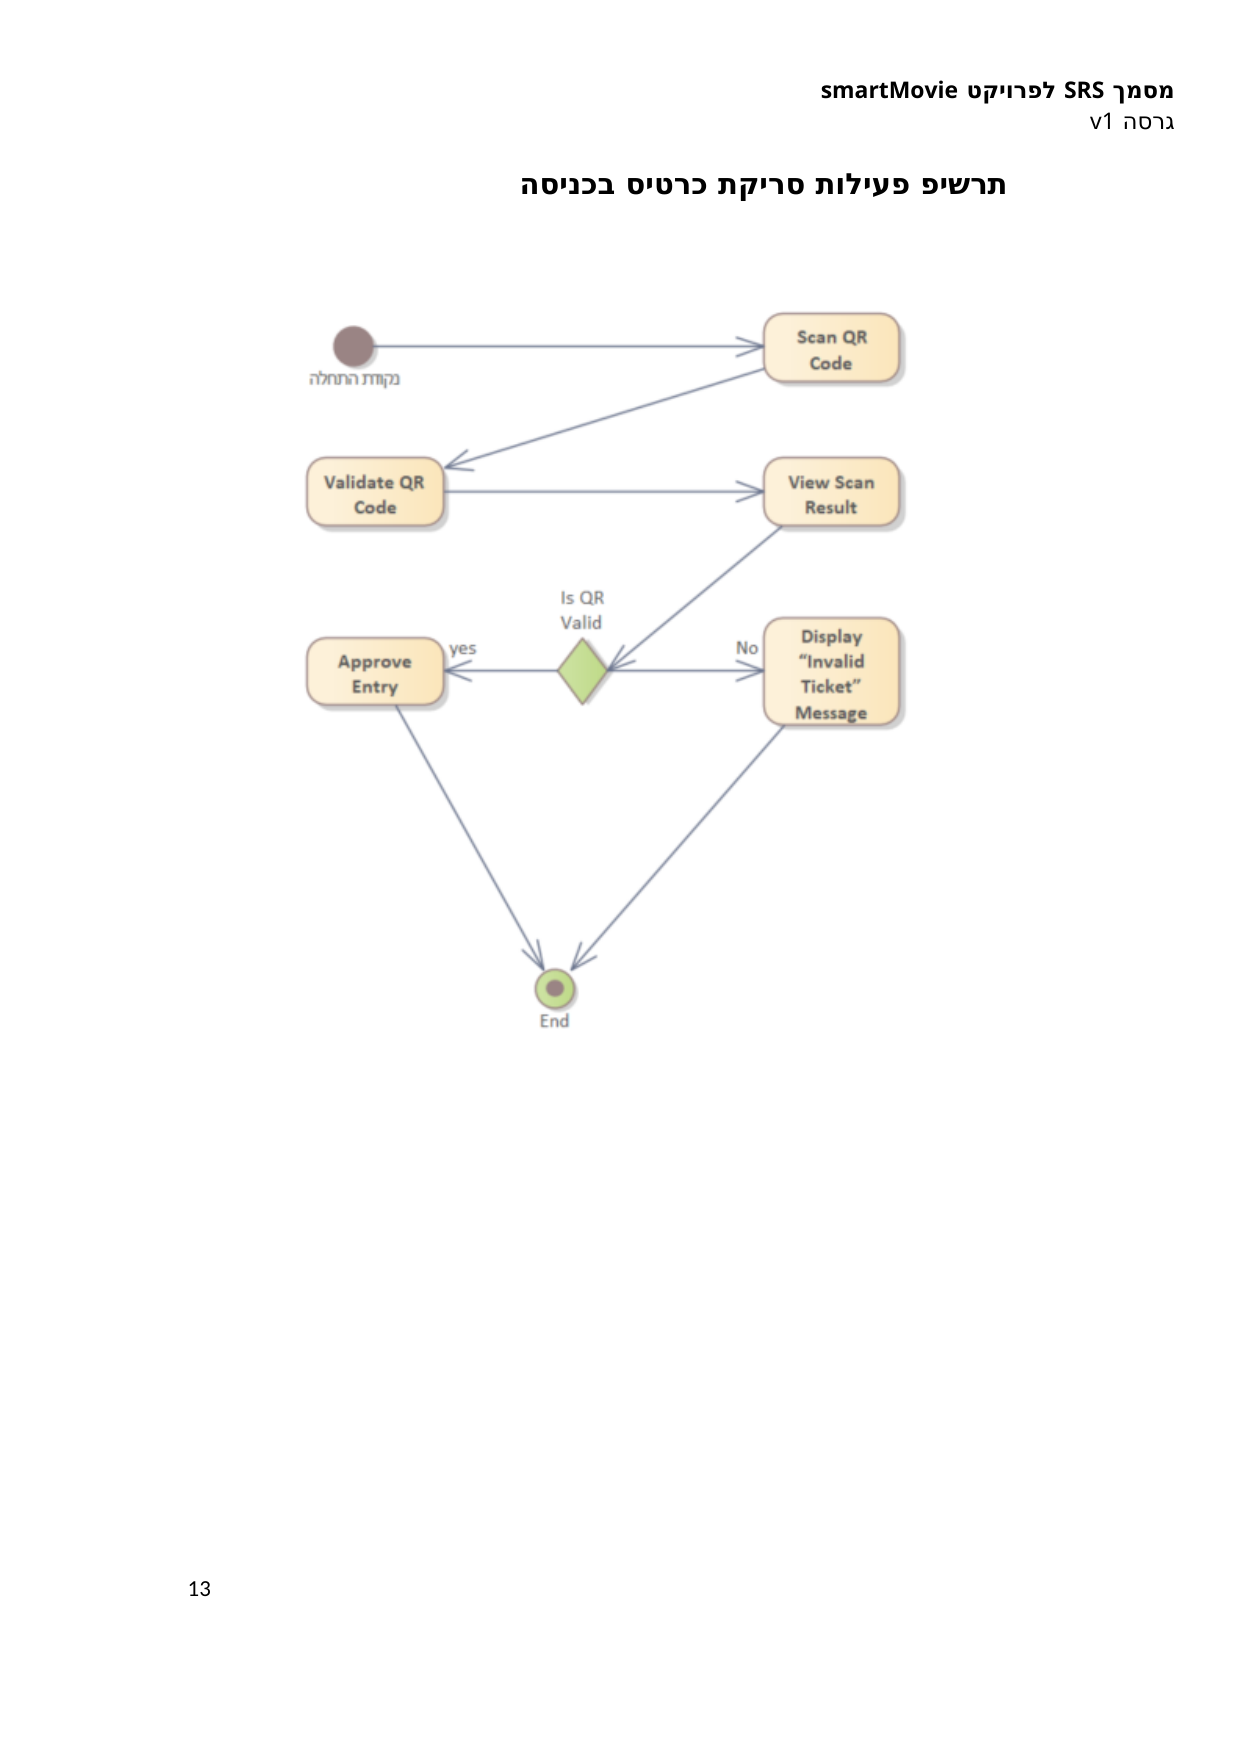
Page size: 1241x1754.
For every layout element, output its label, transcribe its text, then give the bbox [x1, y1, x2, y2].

subtitle תרשיפ פעילות סריקת כרטיס בכניסה [187, 167, 1008, 201]
picture [183, 231, 1000, 1046]
